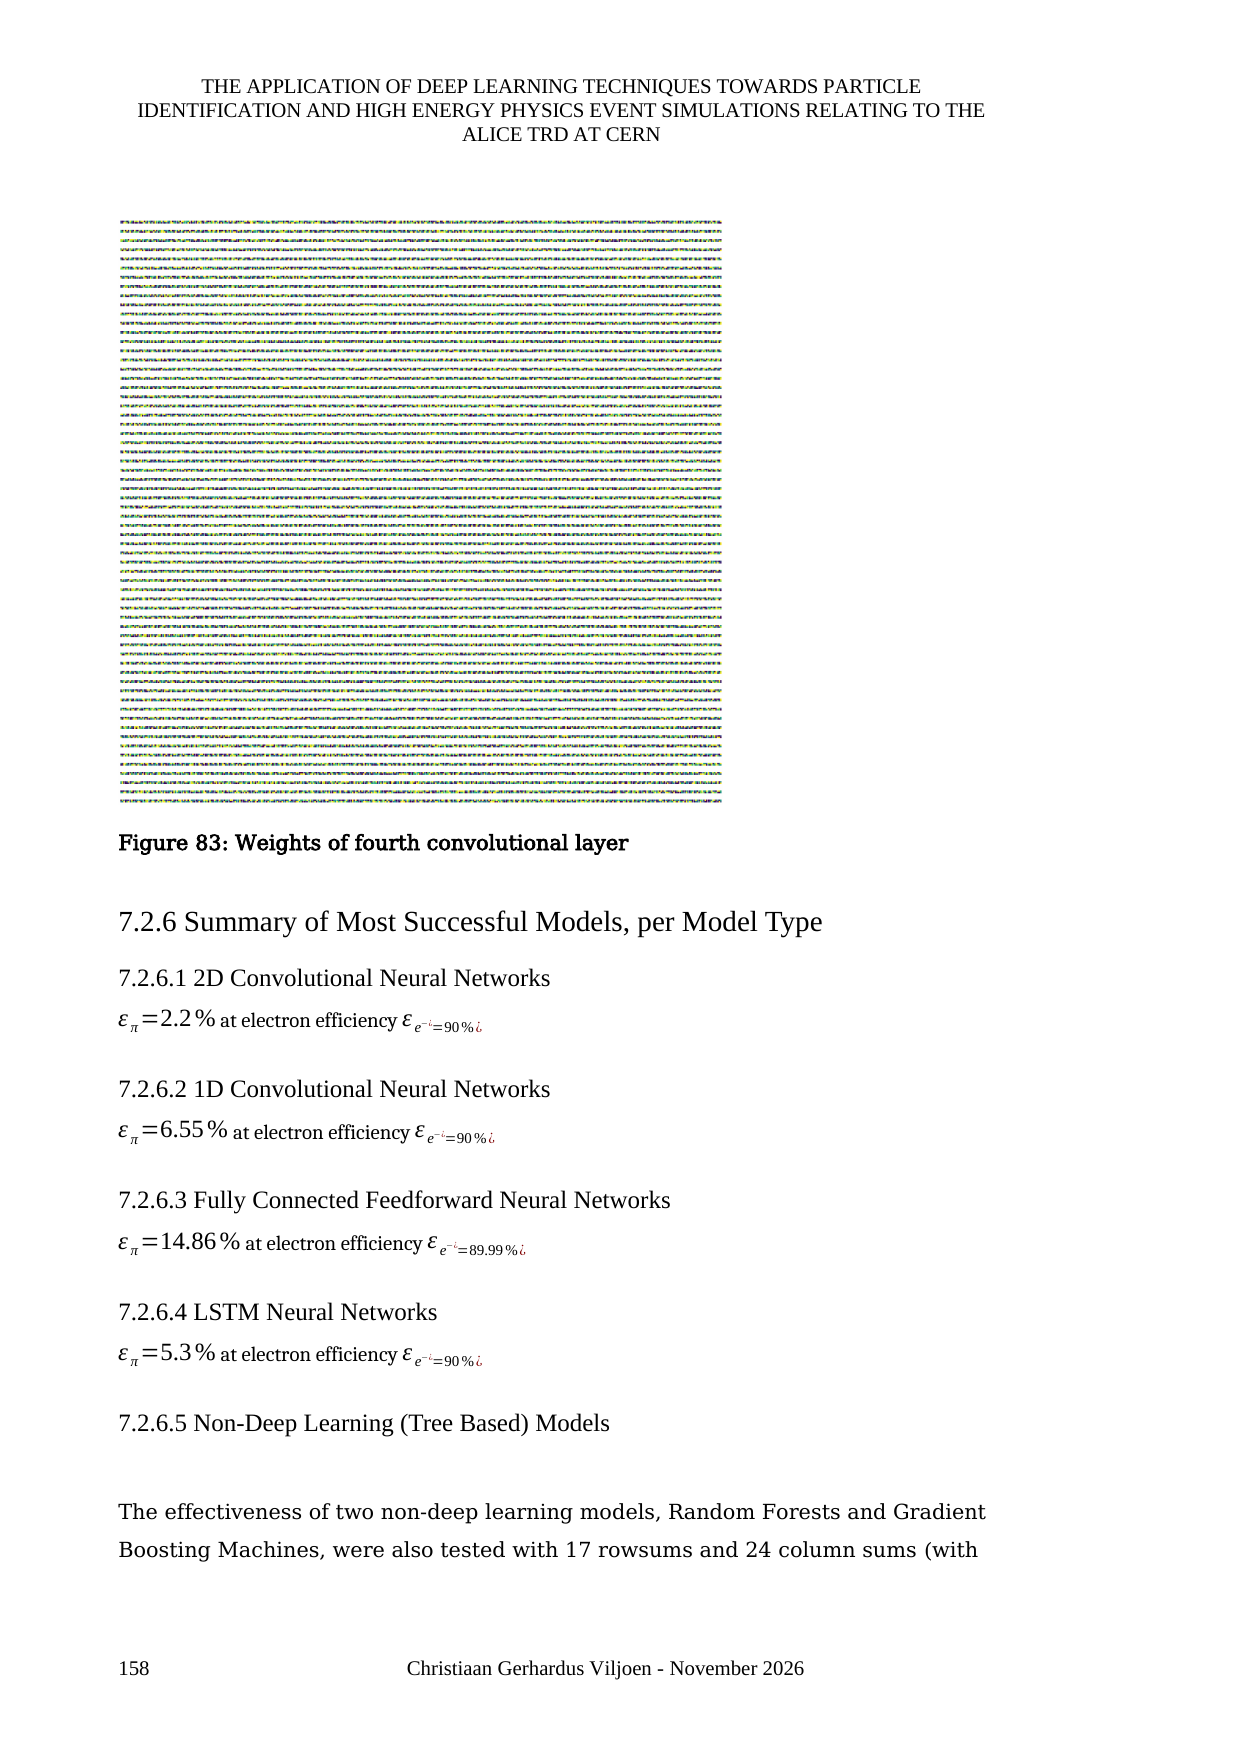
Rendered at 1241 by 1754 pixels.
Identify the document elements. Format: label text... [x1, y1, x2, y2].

text at electron efficiency [118, 1227, 1004, 1259]
subtitle Fully Connected Feedforward Neural Networks [118, 1185, 1004, 1214]
text at electron efficiency [118, 1338, 1004, 1371]
subtitle Non-Deep Learning (Tree Based) Models [118, 1408, 1004, 1437]
subtitle 1D Convolutional Neural Networks [118, 1074, 1004, 1103]
text at electron efficiency [118, 1115, 1004, 1148]
subtitle LSTM Neural Networks [118, 1297, 1004, 1325]
picture [118, 220, 723, 805]
subtitle Summary of Most Successful Models, per Model Type [118, 904, 1004, 938]
subtitle 2D Convolutional Neural Networks [118, 963, 1004, 992]
text at electron efficiency [118, 1004, 1004, 1037]
